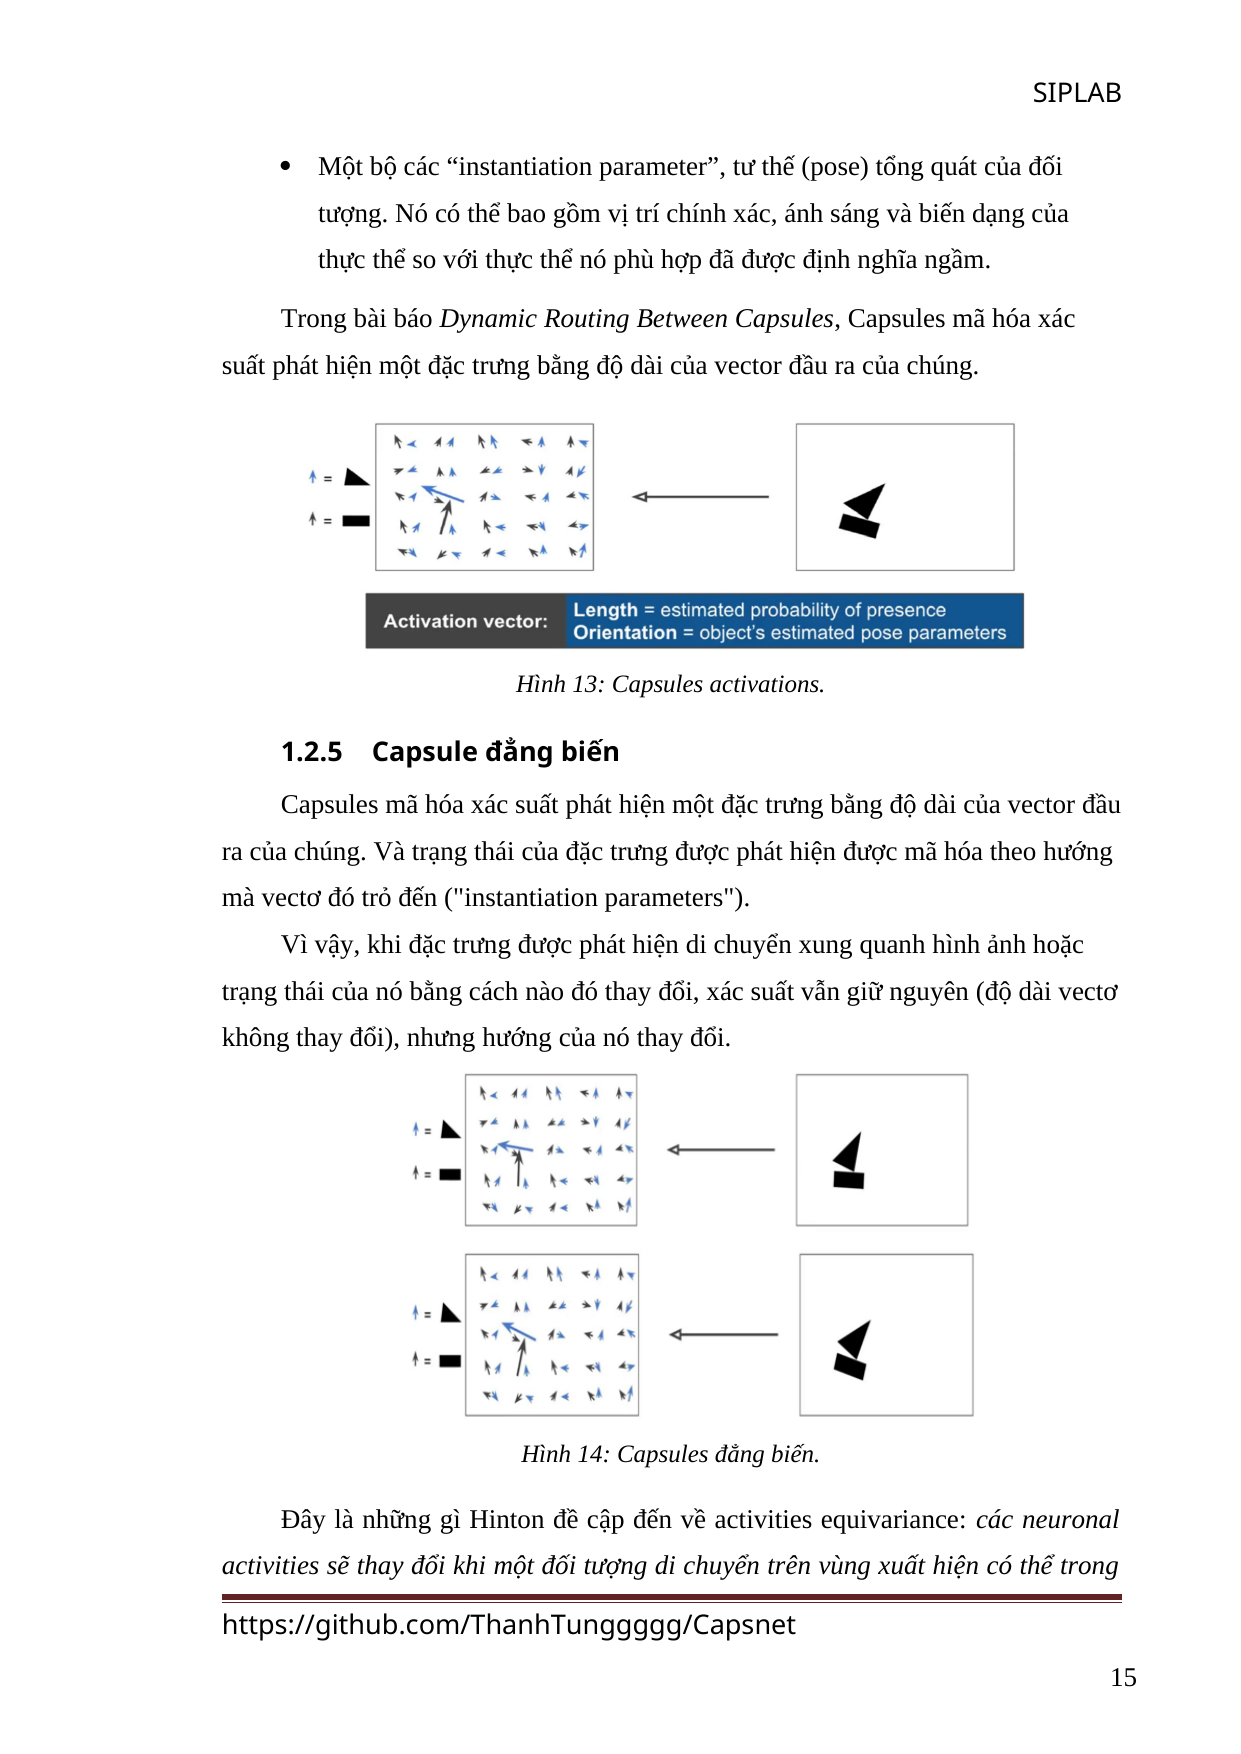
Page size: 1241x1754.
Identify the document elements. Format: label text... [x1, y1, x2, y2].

text Hình 13: Capsules activations. [222, 669, 1122, 698]
text Vì vậy, khi đặc trưng được phát hiện di chuyển xung quanh hình ảnh hoặc trạng thái của nó bằng cách nào đó thay đổi, xác suất vẫn giữ nguyên (độ dài vectơ không thay đổi), nhưng hướng của nó thay đổi. [222, 928, 1122, 1053]
text Hình 14: Capsules đẳng biến. [222, 1439, 1122, 1467]
text Trong bài báo Dynamic Routing Between Capsules, Capsules mã hóa xác suất phát hiện một đặc trưng bằng độ dài của vector đầu ra của chúng. [222, 303, 1122, 380]
list Một bộ các “instantiation parameter”, tư thế (pose) tổng quát của đối tượng. Nó có thể bao gồm vị trí chính xác, ánh sáng và biến dạng của thực thể so với thực thể nó phù hợp đã được định nghĩa ngầm. [281, 150, 1122, 274]
text Capsules mã hóa xác suất phát hiện một đặc trưng bằng độ dài của vector đầu ra của chúng. Và trạng thái của đặc trưng được phát hiện được mã hóa theo hướng mà vectơ đó trỏ đến ("instantiation parameters"). [222, 788, 1122, 913]
picture [394, 1068, 1008, 1424]
picture [306, 396, 1038, 654]
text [222, 1503, 1122, 1581]
subtitle Capsule đẳng biến [281, 733, 1122, 770]
